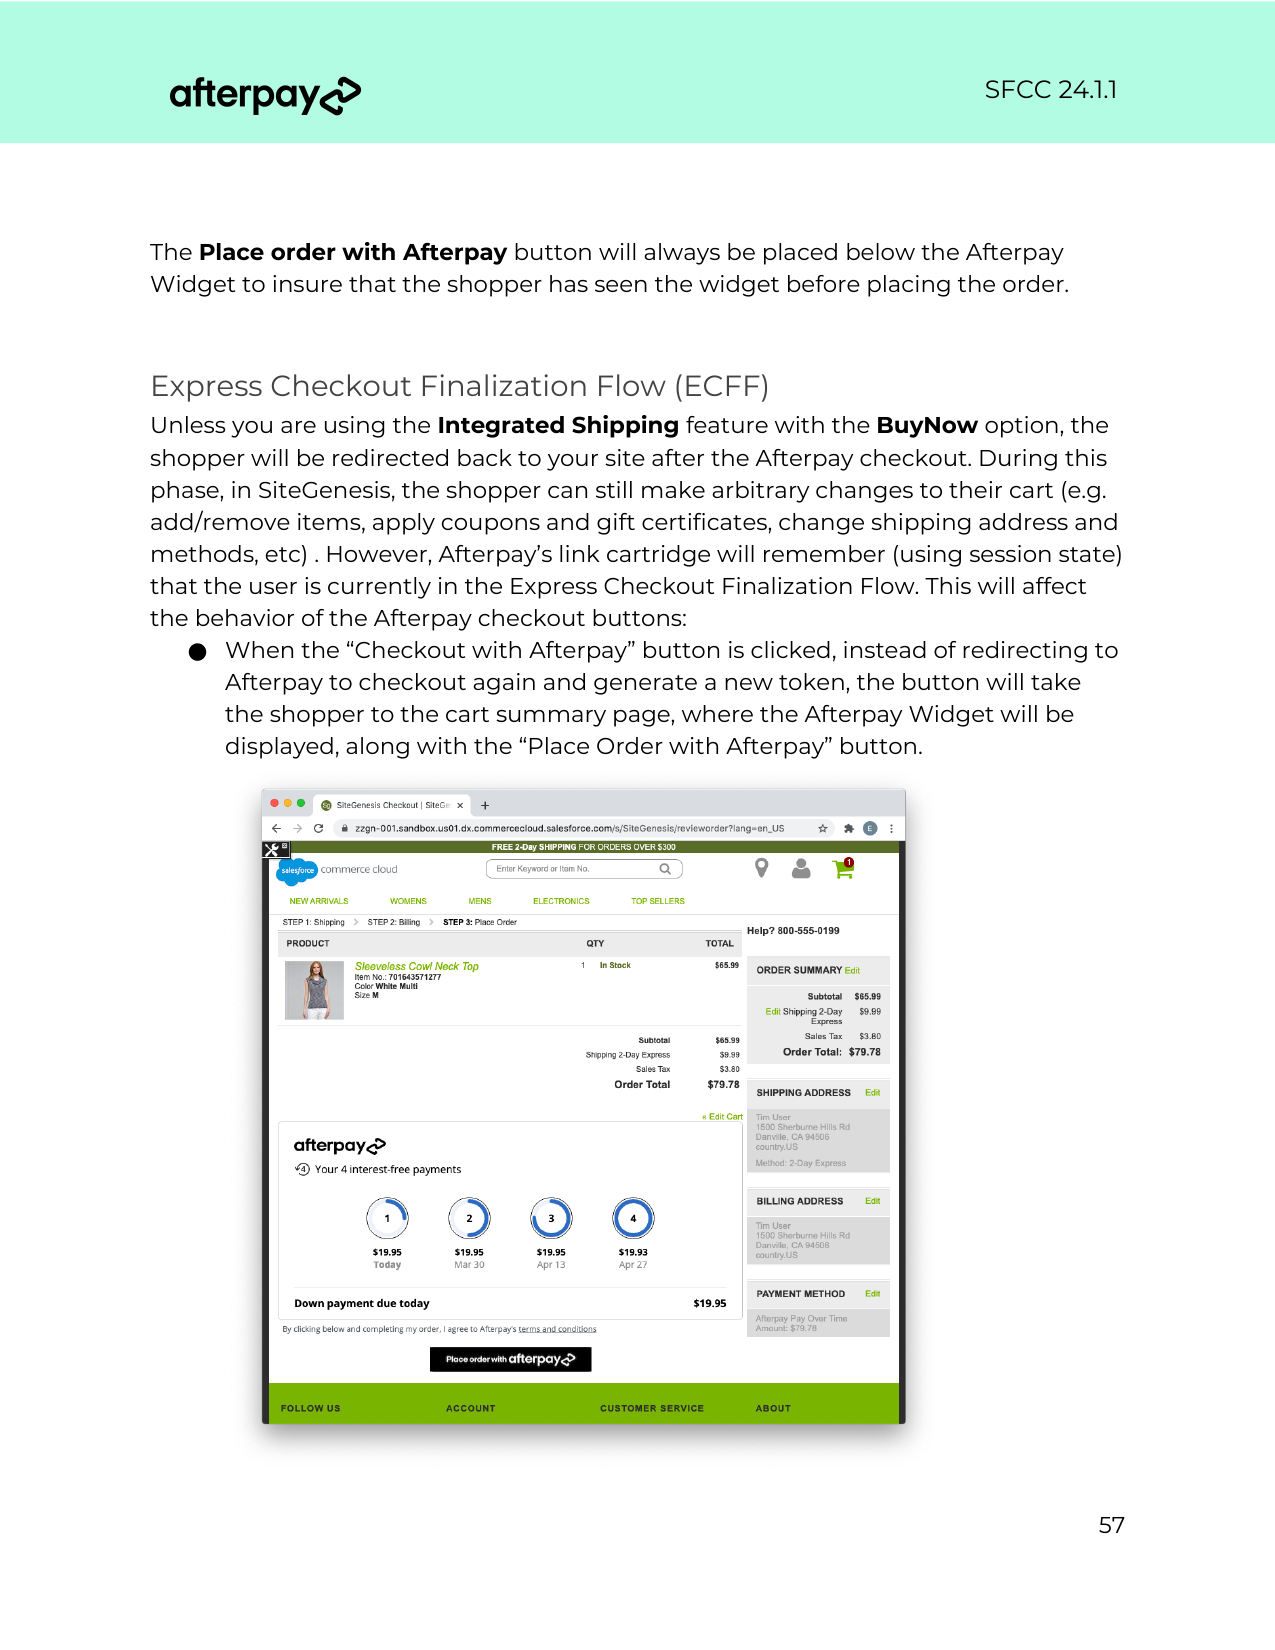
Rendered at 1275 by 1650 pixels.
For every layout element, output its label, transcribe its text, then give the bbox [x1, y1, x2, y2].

list When the “Checkout with Afterpay” button is clicked, instead of redirecting to Afterpay to checkout again and generate a new token, the button will take the shopper to the cart summary page, where the Afterpay Widget will be displayed, along with the “Place Order with Afterpay” button. [187, 636, 1125, 761]
text The Place order with Afterpay button will always be placed below the Afterpay Widget to insure that the shopper has seen the widget before placing the order. [150, 238, 1125, 298]
text Unless you are using the Integrated Shipping feature with the BuyNow option, the shopper will be redirected back to your site after the Afterpay checkout. During this phase, in SiteGenesis, the shopper can still make arbitrary changes to their cart (e.g. add/remove items, apply coupons and gift certificates, change shipping address and methods, etc) . However, Afterpay’s link cartridge will remember (using session state) that the user is currently in the Express Checkout Finalization Flow. This will affect the behavior of the Afterpay checkout buttons: [150, 412, 1125, 632]
picture [134, 48, 397, 144]
subtitle Express Checkout Finalization Flow (ECFF) [150, 368, 1125, 403]
picture [225, 764, 942, 1472]
